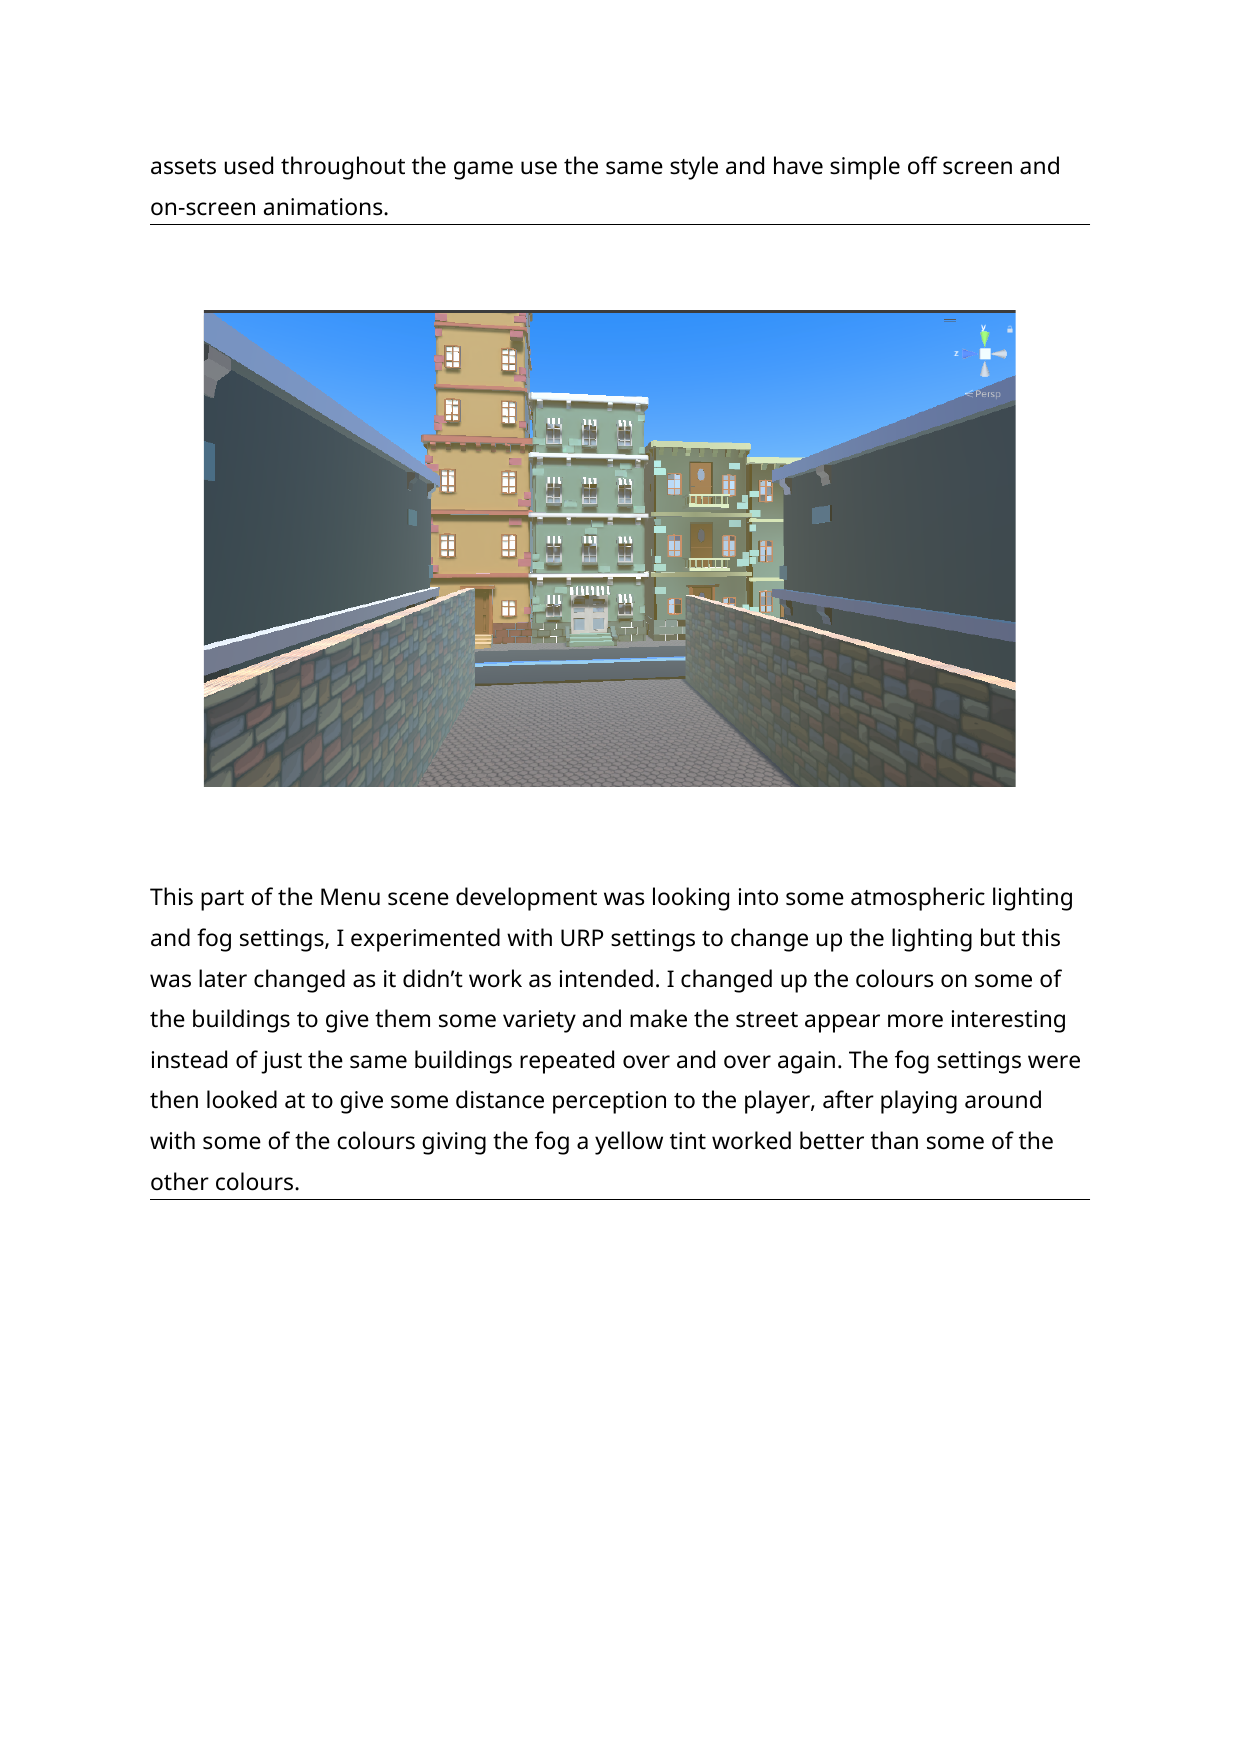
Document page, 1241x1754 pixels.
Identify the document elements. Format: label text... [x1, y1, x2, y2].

picture [203, 310, 1015, 786]
text This part of the Menu scene development was looking into some atmospheric lighting and fog settings, I experimented with URP settings to change up the lighting but this was later changed as it didn’t work as intended. I changed up the colours on some of the buildings to give them some variety and make the street appear more interesting instead of just the same buildings repeated over and over again. The fog settings were then looked at to give some distance perception to the player, after playing around with some of the colours giving the fog a yellow tint worked better than some of the other colours. [150, 881, 1090, 1199]
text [150, 150, 1090, 224]
